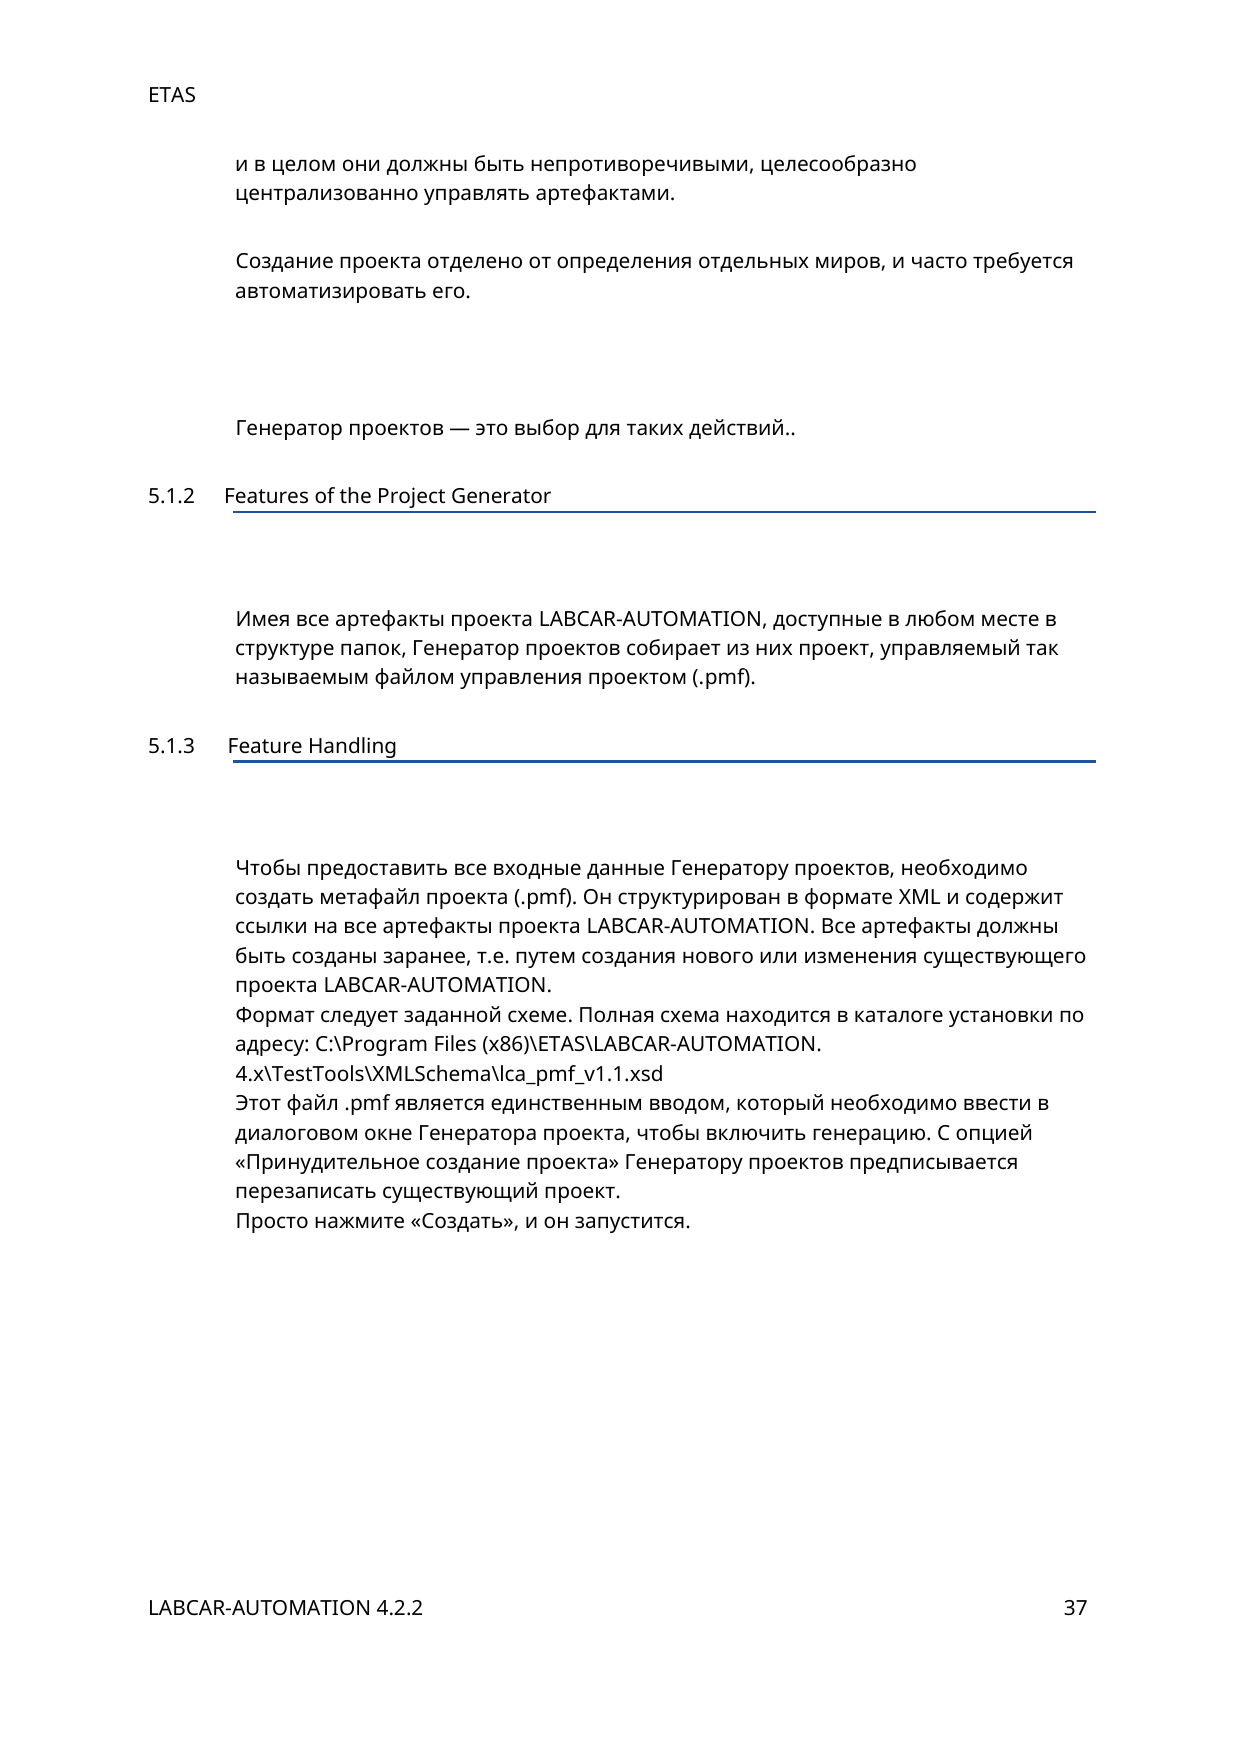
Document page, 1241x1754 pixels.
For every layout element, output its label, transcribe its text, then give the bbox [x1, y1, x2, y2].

subtitle 5.1.2 Features of the Project Generator [148, 482, 1093, 510]
text Этот файл .pmf является единственным вводом, который необходимо ввести в диалоговом окне Генератора проекта, чтобы включить генерацию. С опцией «Принудительное создание проекта» Генератору проектов предписывается перезаписать существующий проект. [235, 1088, 1092, 1205]
text 4.x\TestTools\XMLSchema\lca_pmf_v1.1.xsd [235, 1059, 1092, 1087]
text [235, 149, 1092, 207]
text Формат следует заданной схеме. Полная схема находится в каталоге установки по адресу: C:\Program Files (x86)\ETAS\LABCAR-AUTOMATION. [235, 1000, 1092, 1058]
text Имея все артефакты проекта LABCAR-AUTOMATION, доступные в любом месте в структуре папок, Генератор проектов собирает из них проект, управляемый так называемым файлом управления проектом (.pmf). [235, 604, 1092, 691]
text Чтобы предоставить все входные данные Генератору проектов, необходимо создать метафайл проекта (.pmf). Он структурирован в формате XML и содержит ссылки на все артефакты проекта LABCAR-AUTOMATION. Все артефакты должны быть созданы заранее, т.е. путем создания нового или изменения существующего проекта LABCAR-AUTOMATION. [235, 853, 1092, 999]
subtitle 5.1.3 Feature Handling [148, 731, 1093, 759]
text Генератор проектов — это выбор для таких действий.. [235, 413, 1092, 441]
text Просто нажмите «Создать», и он запустится. [235, 1206, 1092, 1234]
text Создание проекта отделено от определения отдельных миров, и часто требуется автоматизировать его. [235, 247, 1092, 304]
